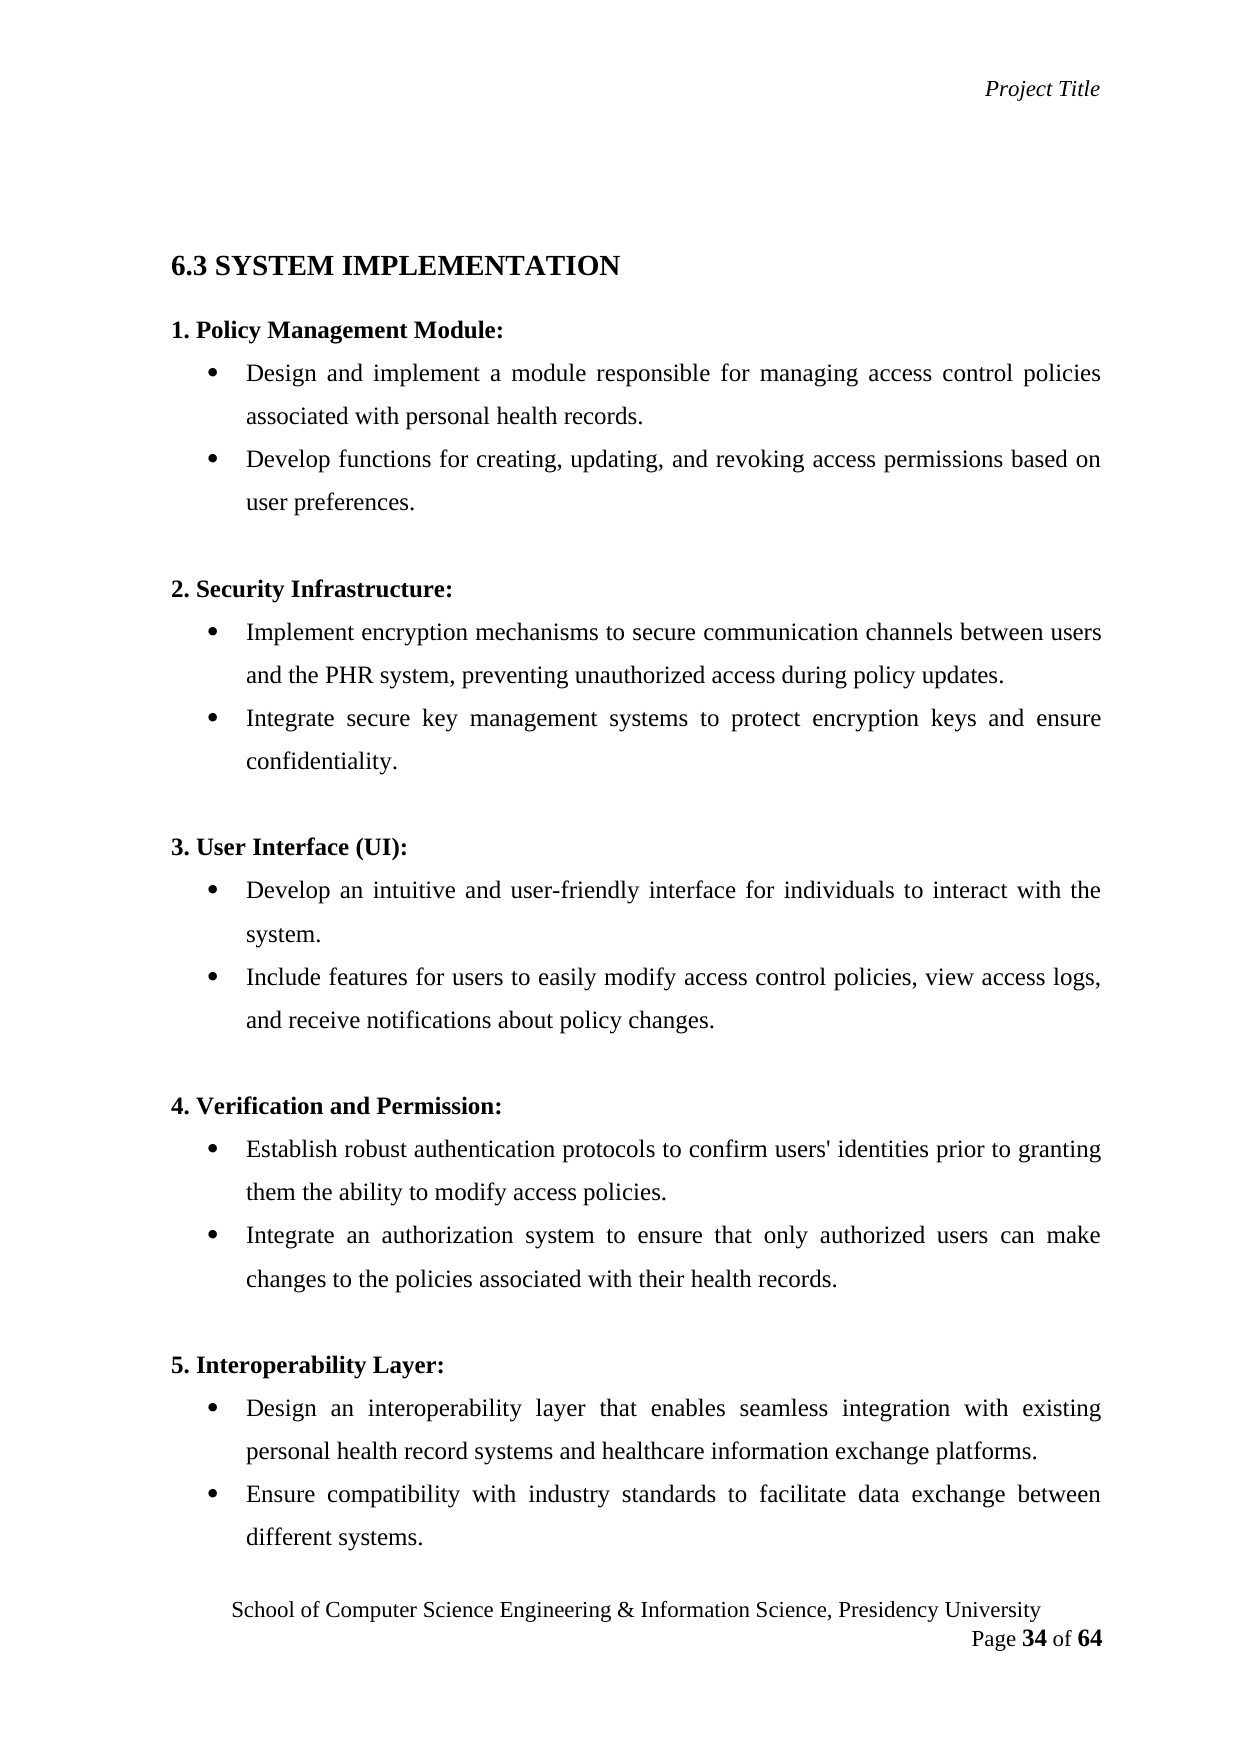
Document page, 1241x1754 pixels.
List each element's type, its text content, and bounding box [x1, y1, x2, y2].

text 3. User Interface (UI): [171, 832, 1102, 861]
list Develop functions for creating, updating, and revoking access permissions based on user preferences. [208, 444, 1102, 516]
list Design an interoperability layer that enables seamless integration with existing personal health record systems and healthcare information exchange platforms. [208, 1393, 1102, 1465]
text 1. Policy Management Module: [171, 315, 1102, 344]
list Integrate an authorization system to ensure that only authorized users can make changes to the policies associated with their health records. [208, 1221, 1102, 1292]
text 6.3 SYSTEM IMPLEMENTATION [171, 248, 1102, 281]
list Ensure compatibility with industry standards to facilitate data exchange between different systems. [208, 1479, 1102, 1551]
list Establish robust authentication protocols to confirm users' identities prior to granting them the ability to modify access policies. [208, 1134, 1102, 1206]
text 2. Security Infrastructure: [171, 574, 1102, 602]
list Design and implement a module responsible for managing access control policies associated with personal health records. [208, 358, 1102, 430]
list Develop an intuitive and user-friendly interface for individuals to interact with the system. [208, 876, 1102, 947]
list Include features for users to easily modify access control policies, view access logs, and receive notifications about policy changes. [208, 962, 1102, 1034]
text 4. Verification and Permission: [171, 1091, 1102, 1120]
list Implement encryption mechanisms to secure communication channels between users and the PHR system, preventing unauthorized access during policy updates. [208, 617, 1102, 689]
text 5. Interoperability Layer: [171, 1350, 1102, 1379]
list Integrate secure key management systems to protect encryption keys and ensure confidentiality. [208, 703, 1102, 775]
